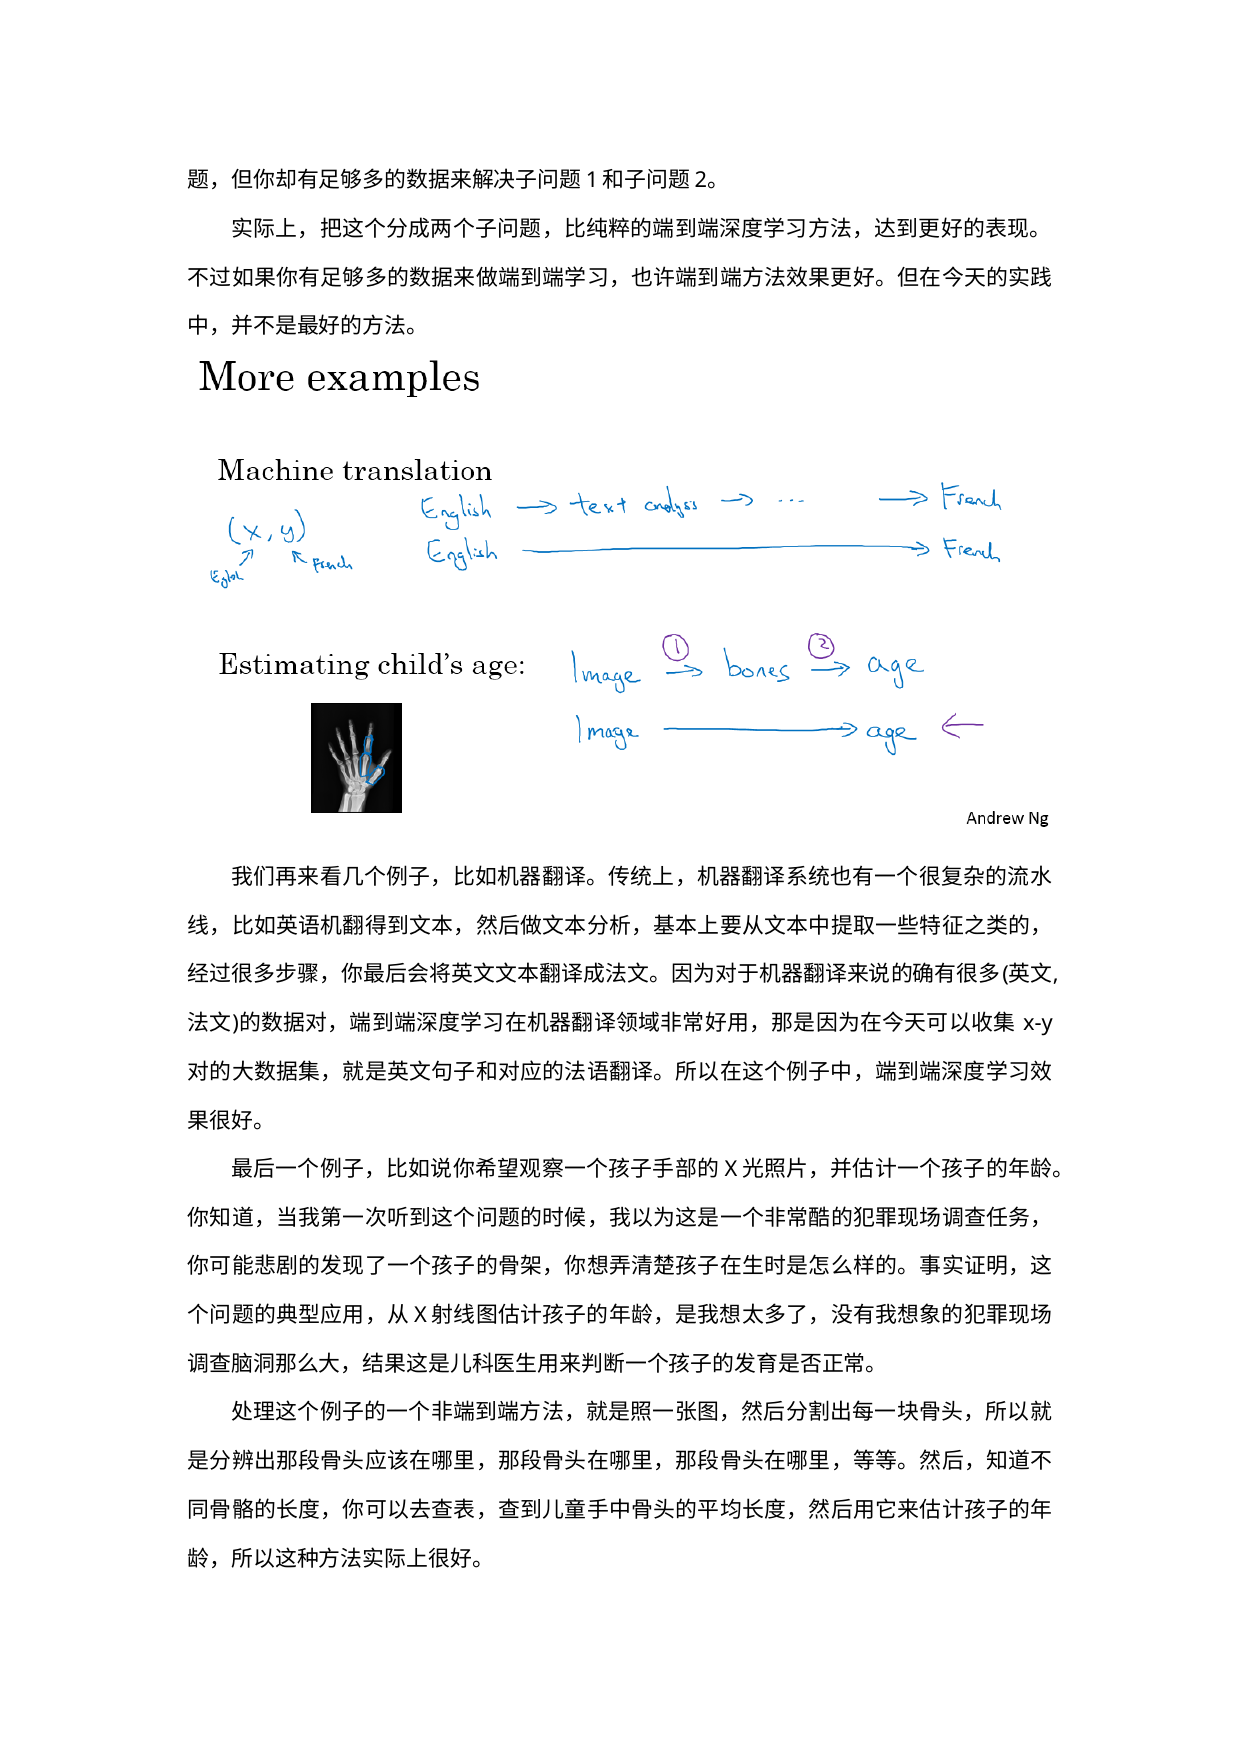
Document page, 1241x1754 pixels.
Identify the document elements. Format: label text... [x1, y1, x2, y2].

text 处理这个例子的一个非端到端方法，就是照一张图，然后分割出每一块骨头，所以就是分辨出那段骨头应该在哪里，那段骨头在哪里，那段骨头在哪里，等等。然后，知道不同骨骼的长度，你可以去查表，查到儿童手中骨头的平均长度，然后用它来估计孩子的年龄，所以这种方法实际上很好。 [187, 1394, 1053, 1573]
text 我们再来看几个例子，比如机器翻译。传统上，机器翻译系统也有一个很复杂的流水线，比如英语机翻得到文本，然后做文本分析，基本上要从文本中提取一些特征之类的，经过很多步骤，你最后会将英文文本翻译成法文。因为对于机器翻译来说的确有很多(英文,法文)的数据对，端到端深度学习在机器翻译领域非常好用，那是因为在今天可以收集x-y对的大数据集，就是英文句子和对应的法语翻译。所以在这个例子中，端到端深度学习效果很好。 [187, 858, 1053, 1135]
picture [187, 356, 1053, 829]
text 实际上，把这个分成两个子问题，比纯粹的端到端深度学习方法，达到更好的表现。不过如果你有足够多的数据来做端到端学习，也许端到端方法效果更好。但在今天的实践中，并不是最好的方法。 [187, 210, 1053, 340]
text 最后一个例子，比如说你希望观察一个孩子手部的X光照片，并估计一个孩子的年龄。你知道，当我第一次听到这个问题的时候，我以为这是一个非常酷的犯罪现场调查任务，你可能悲剧的发现了一个孩子的骨架，你想弄清楚孩子在生时是怎么样的。事实证明，这个问题的典型应用，从X射线图估计孩子的年龄，是我想太多了，没有我想象的犯罪现场调查脑洞那么大，结果这是儿科医生用来判断一个孩子的发育是否正常。 [187, 1151, 1053, 1378]
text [187, 162, 1053, 194]
